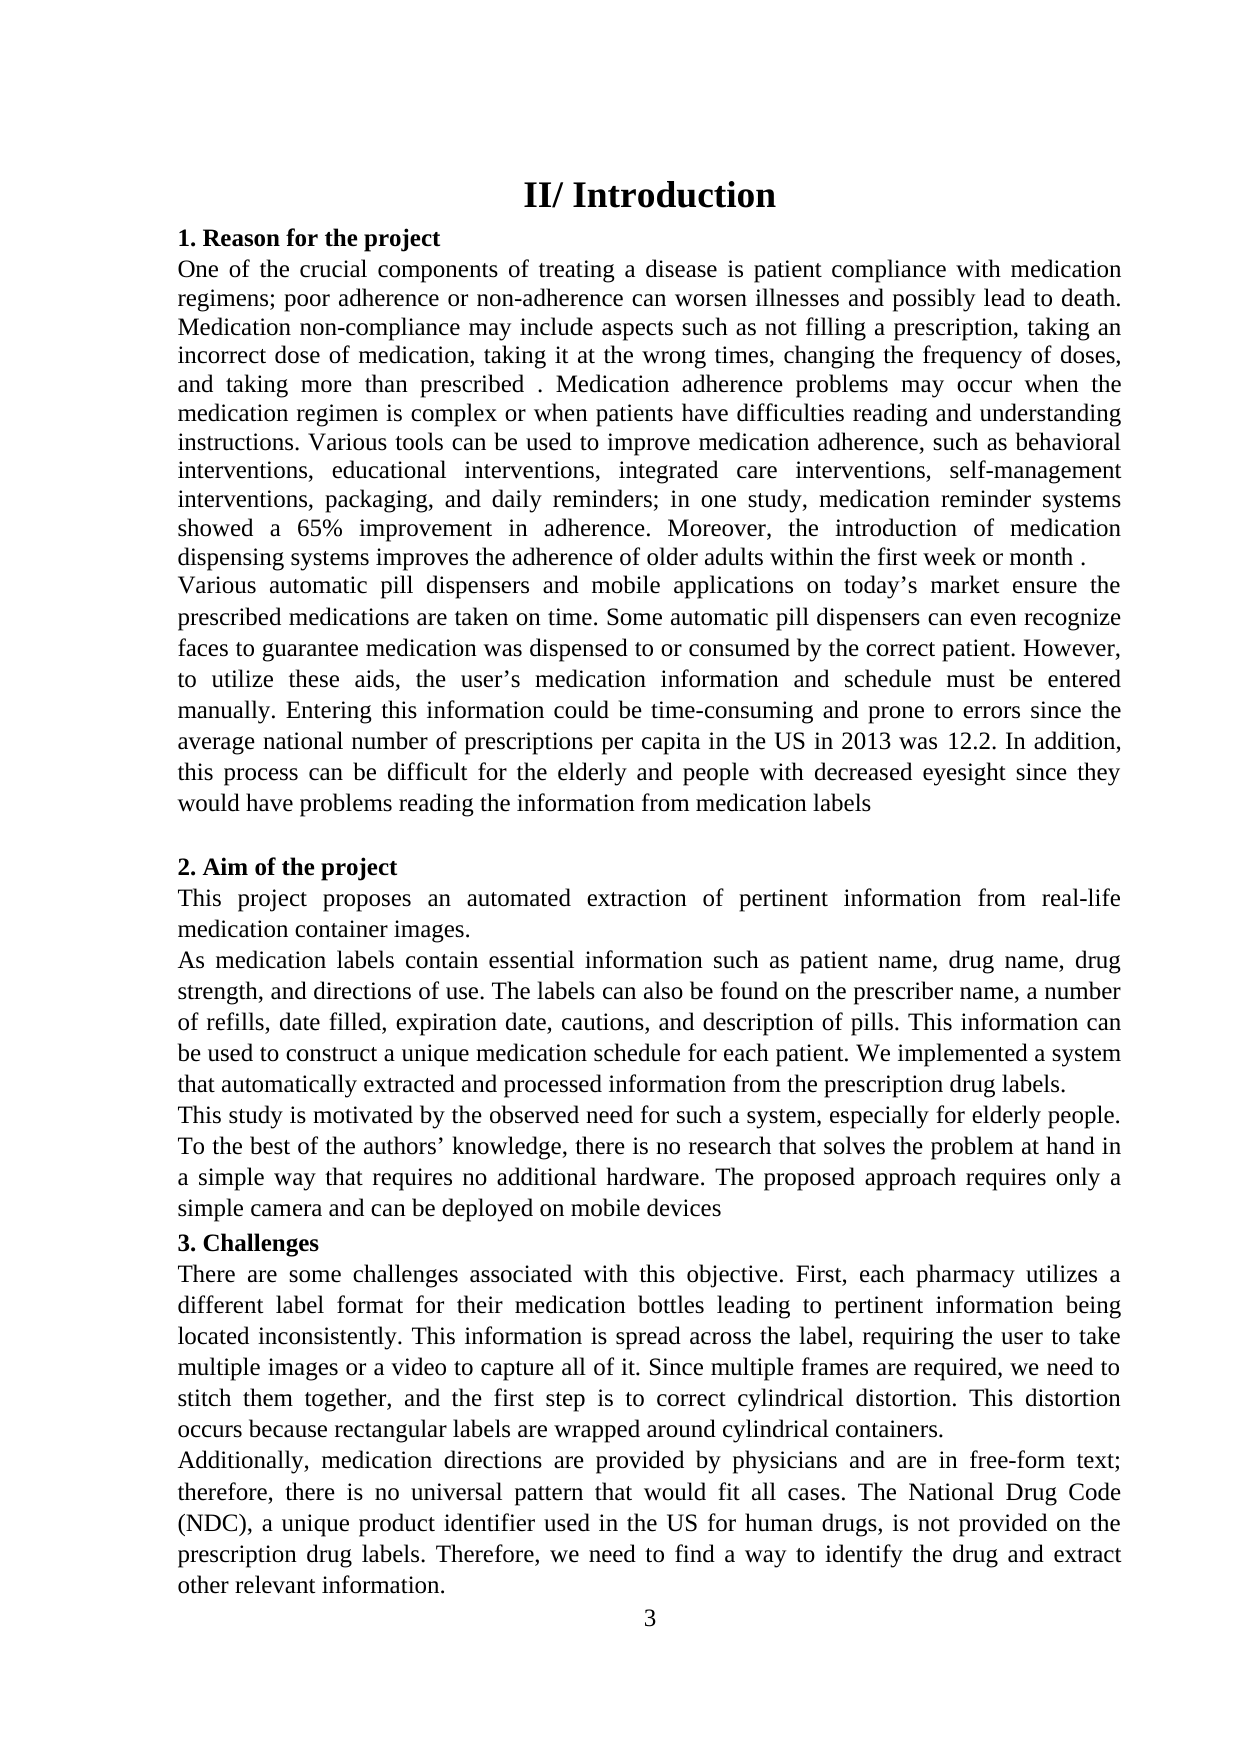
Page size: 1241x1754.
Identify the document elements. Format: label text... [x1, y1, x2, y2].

text There are some challenges associated with this objective. First, each pharmacy utilizes a different label format for their medication bottles leading to pertinent information being located inconsistently. This information is spread across the label, requiring the user to take multiple images or a video to capture all of it. Since multiple frames are required, we need to stitch them together, and the first step is to correct cylindrical distortion. This distortion occurs because rectangular labels are wrapped around cylindrical containers. [177, 1259, 1122, 1443]
text Various automatic pill dispensers and mobile applications on today’s market ensure the prescribed medications are taken on time. Some automatic pill dispensers can even recognize faces to guarantee medication was dispensed to or consumed by the correct patient. However, to utilize these aids, the user’s medication information and schedule must be entered manually. Entering this information could be time-consuming and prone to errors since the average national number of prescriptions per capita in the US in 2013 was 12.2. In addition, this process can be difficult for the elderly and people with decreased eyesight since they would have problems reading the information from medication labels [177, 571, 1122, 817]
text As medication labels contain essential information such as patient name, drug name, drug strength, and directions of use. The labels can also be found on the prescriber name, a number of refills, date filled, expiration date, cautions, and description of pills. This information can be used to construct a unique medication schedule for each patient. We implemented a system that automatically extracted and processed information from the prescription drug labels. [177, 945, 1122, 1098]
subtitle II/ Introduction [177, 173, 1122, 216]
text One of the crucial components of treating a disease is patient compliance with medication regimens; poor adherence or non-adherence can worsen illnesses and possibly lead to death. Medication non-compliance may include aspects such as not filling a prescription, taking an incorrect dose of medication, taking it at the wrong times, changing the frequency of doses, and taking more than prescribed . Medication adherence problems may occur when the medication regimen is complex or when patients have difficulties reading and understanding instructions. Various tools can be used to improve medication adherence, such as behavioral interventions, educational interventions, integrated care interventions, self-management interventions, packaging, and daily reminders; in one study, medication reminder systems showed a 65% improvement in adherence. Moreover, the introduction of medication dispensing systems improves the adherence of older adults within the first week or month . [177, 254, 1122, 571]
text This project proposes an automated extraction of pertinent information from real-life medication container images. [177, 883, 1122, 942]
text Additionally, medication directions are provided by physicians and are in free-form text; therefore, there is no universal pattern that would fit all cases. The National Drug Code (NDC), a unique product identifier used in the US for human drugs, is not provided on the prescription drug labels. Therefore, we need to find a way to identify the drug and extract other relevant information. [177, 1446, 1122, 1598]
subtitle 3. Challenges [177, 1228, 1122, 1257]
subtitle 2. Aim of the project [177, 852, 1122, 880]
subtitle 1. Reason for the project [177, 223, 1122, 252]
text This study is motivated by the observed need for such a system, especially for elderly people. To the best of the authors’ knowledge, there is no research that solves the problem at hand in a simple way that requires no additional hardware. The proposed approach requires only a simple camera and can be deployed on mobile devices [177, 1100, 1122, 1222]
